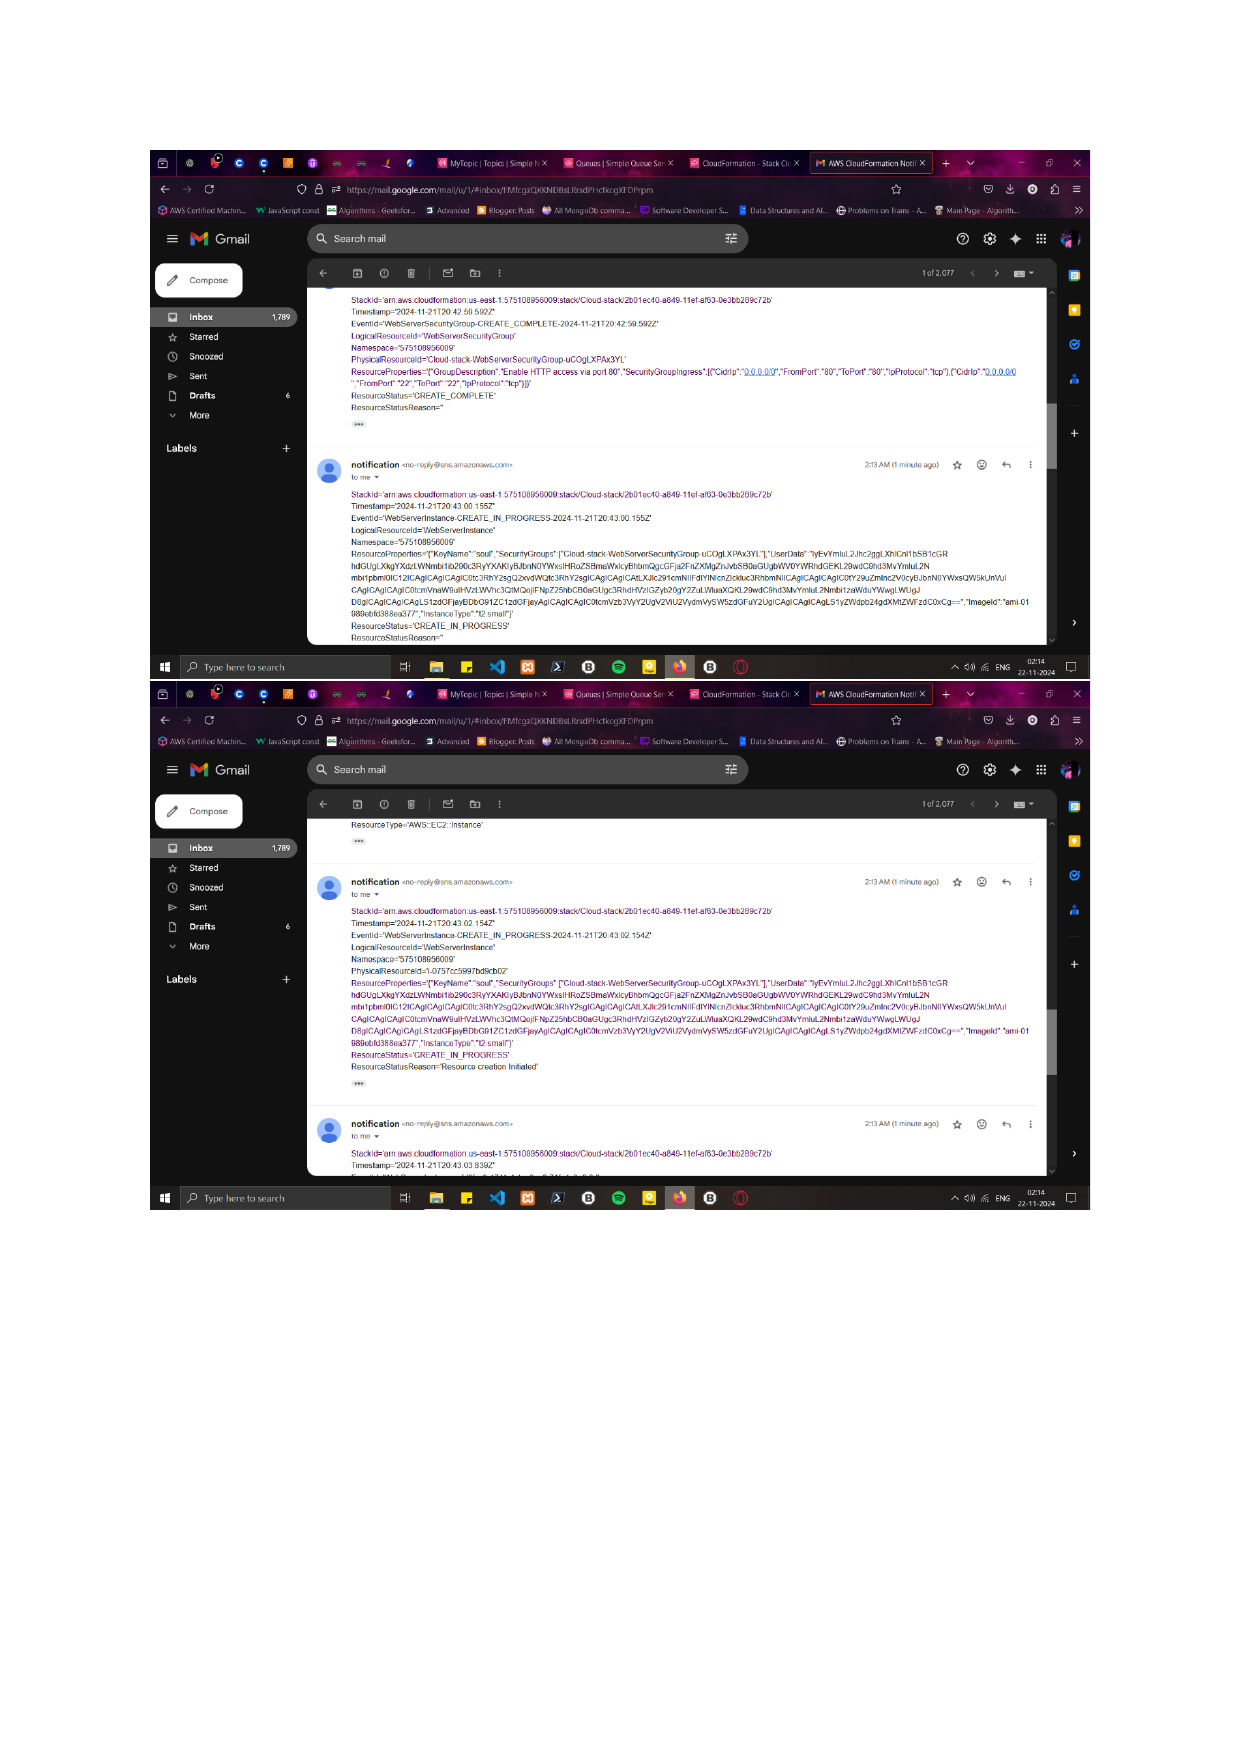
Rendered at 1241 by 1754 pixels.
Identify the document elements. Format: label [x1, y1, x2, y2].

picture [150, 150, 1091, 679]
picture [150, 681, 1091, 1210]
